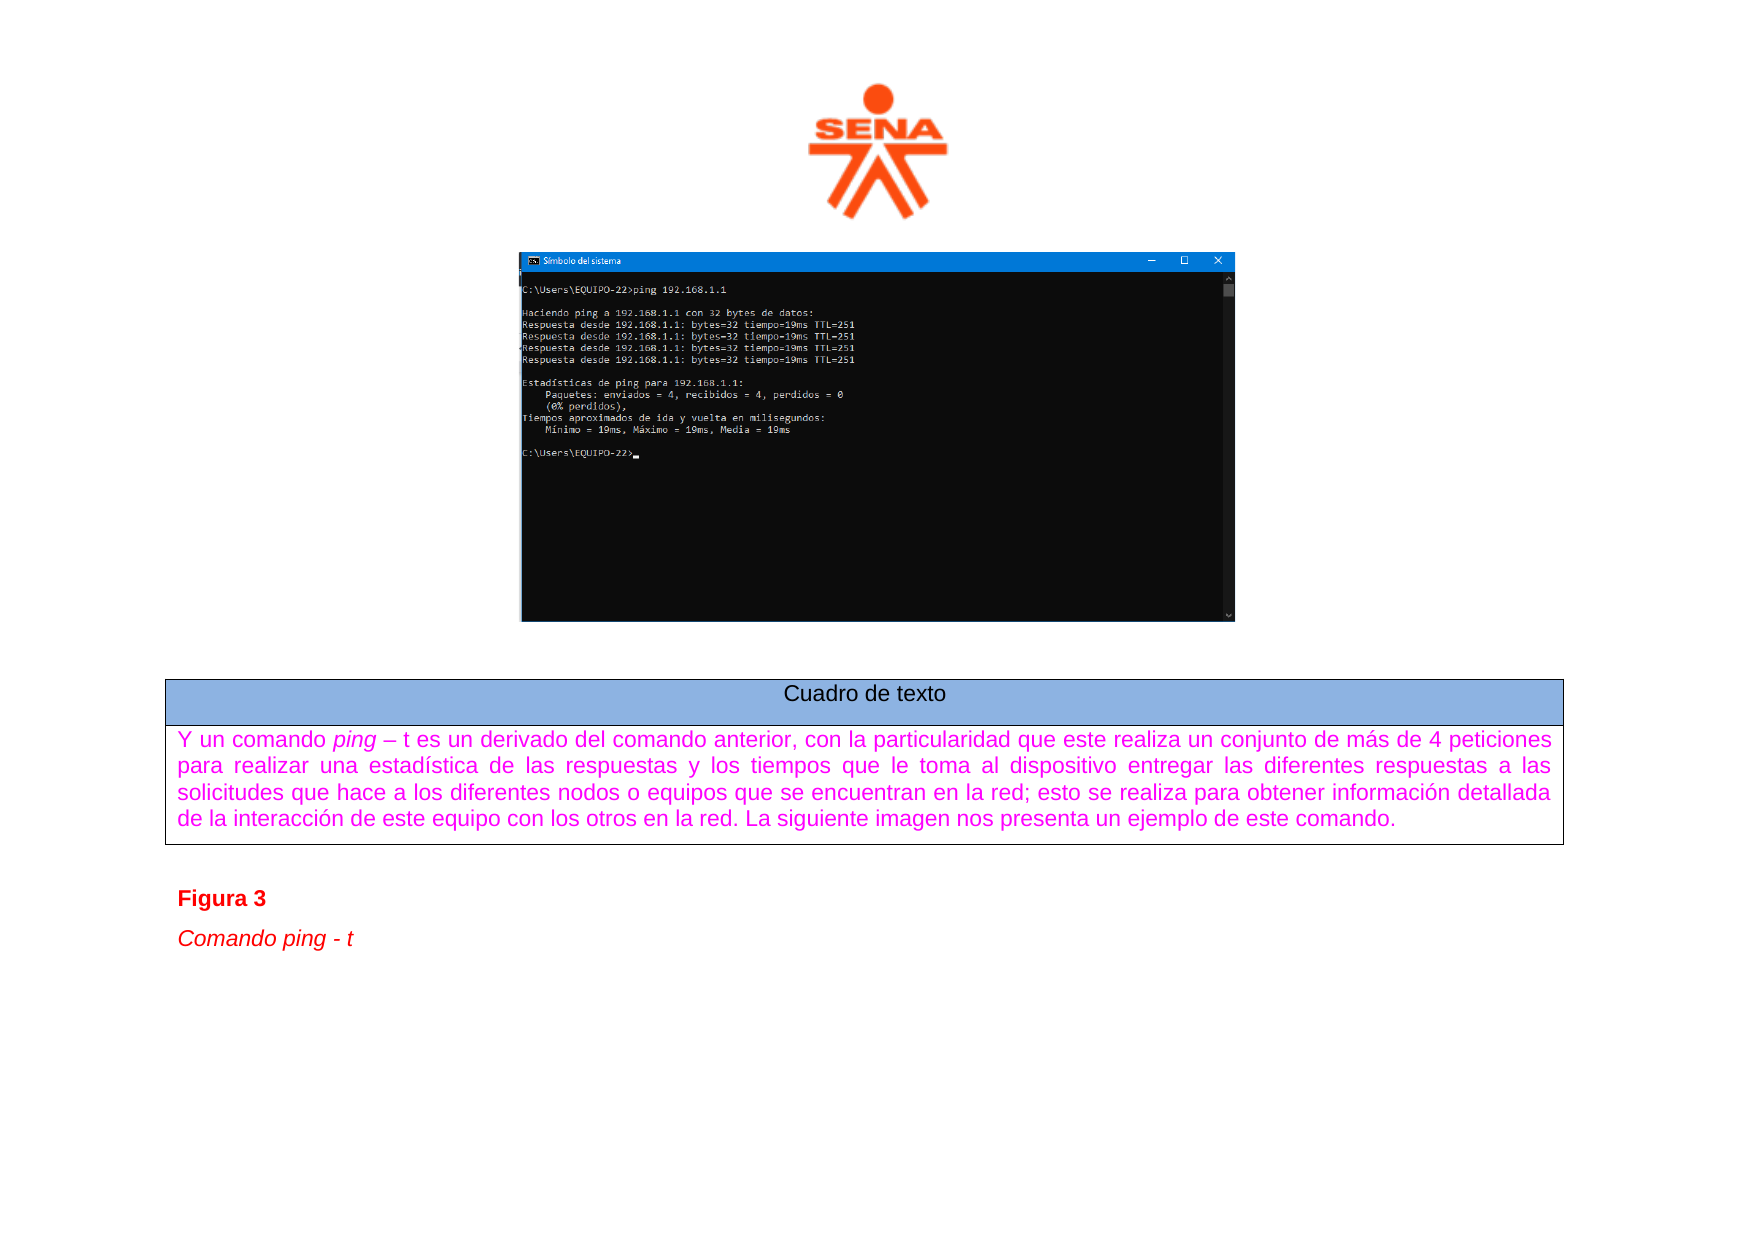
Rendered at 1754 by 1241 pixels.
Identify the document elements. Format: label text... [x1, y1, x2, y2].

picture [796, 75, 958, 227]
table_header Cuadro de texto [166, 680, 1563, 725]
table_cell Y un comando ping – t es un derivado del comando anterior, con la particularidad que este realiza un conjunto de más de 4 peticiones para realizar una estadística de las respuestas y los tiempos que le toma al dispositivo entregar las diferentes respuestas a las solicitudes que hace a los diferentes nodos o equipos que se encuentran en la red; esto se realiza para obtener información detallada de la interacción de este equipo con los otros en la red. La siguiente imagen nos presenta un ejemplo de este comando. [166, 726, 1563, 844]
text Comando ping - t [177, 925, 1577, 951]
picture [518, 252, 1236, 622]
text Figura 3 [177, 883, 1577, 912]
